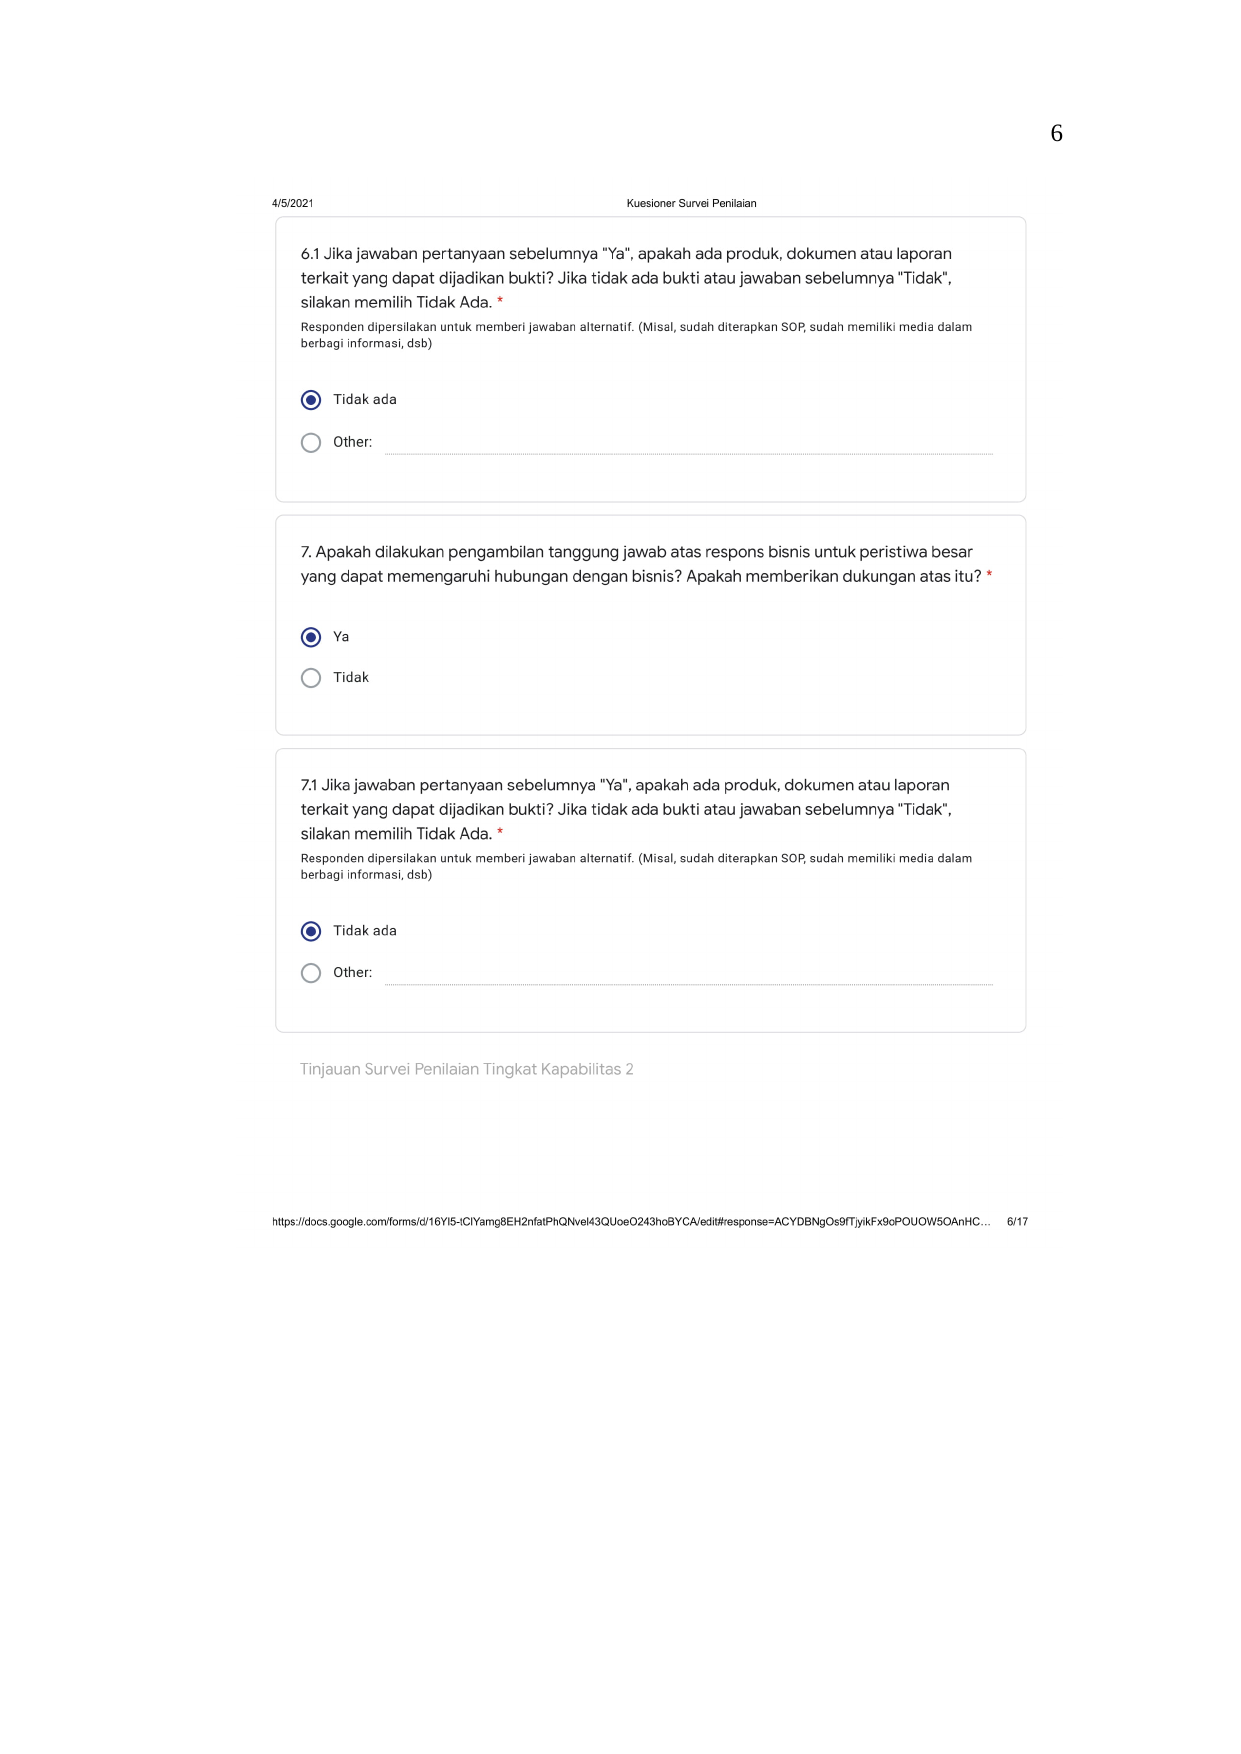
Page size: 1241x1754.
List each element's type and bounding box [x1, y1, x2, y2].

picture [236, 177, 1064, 1248]
